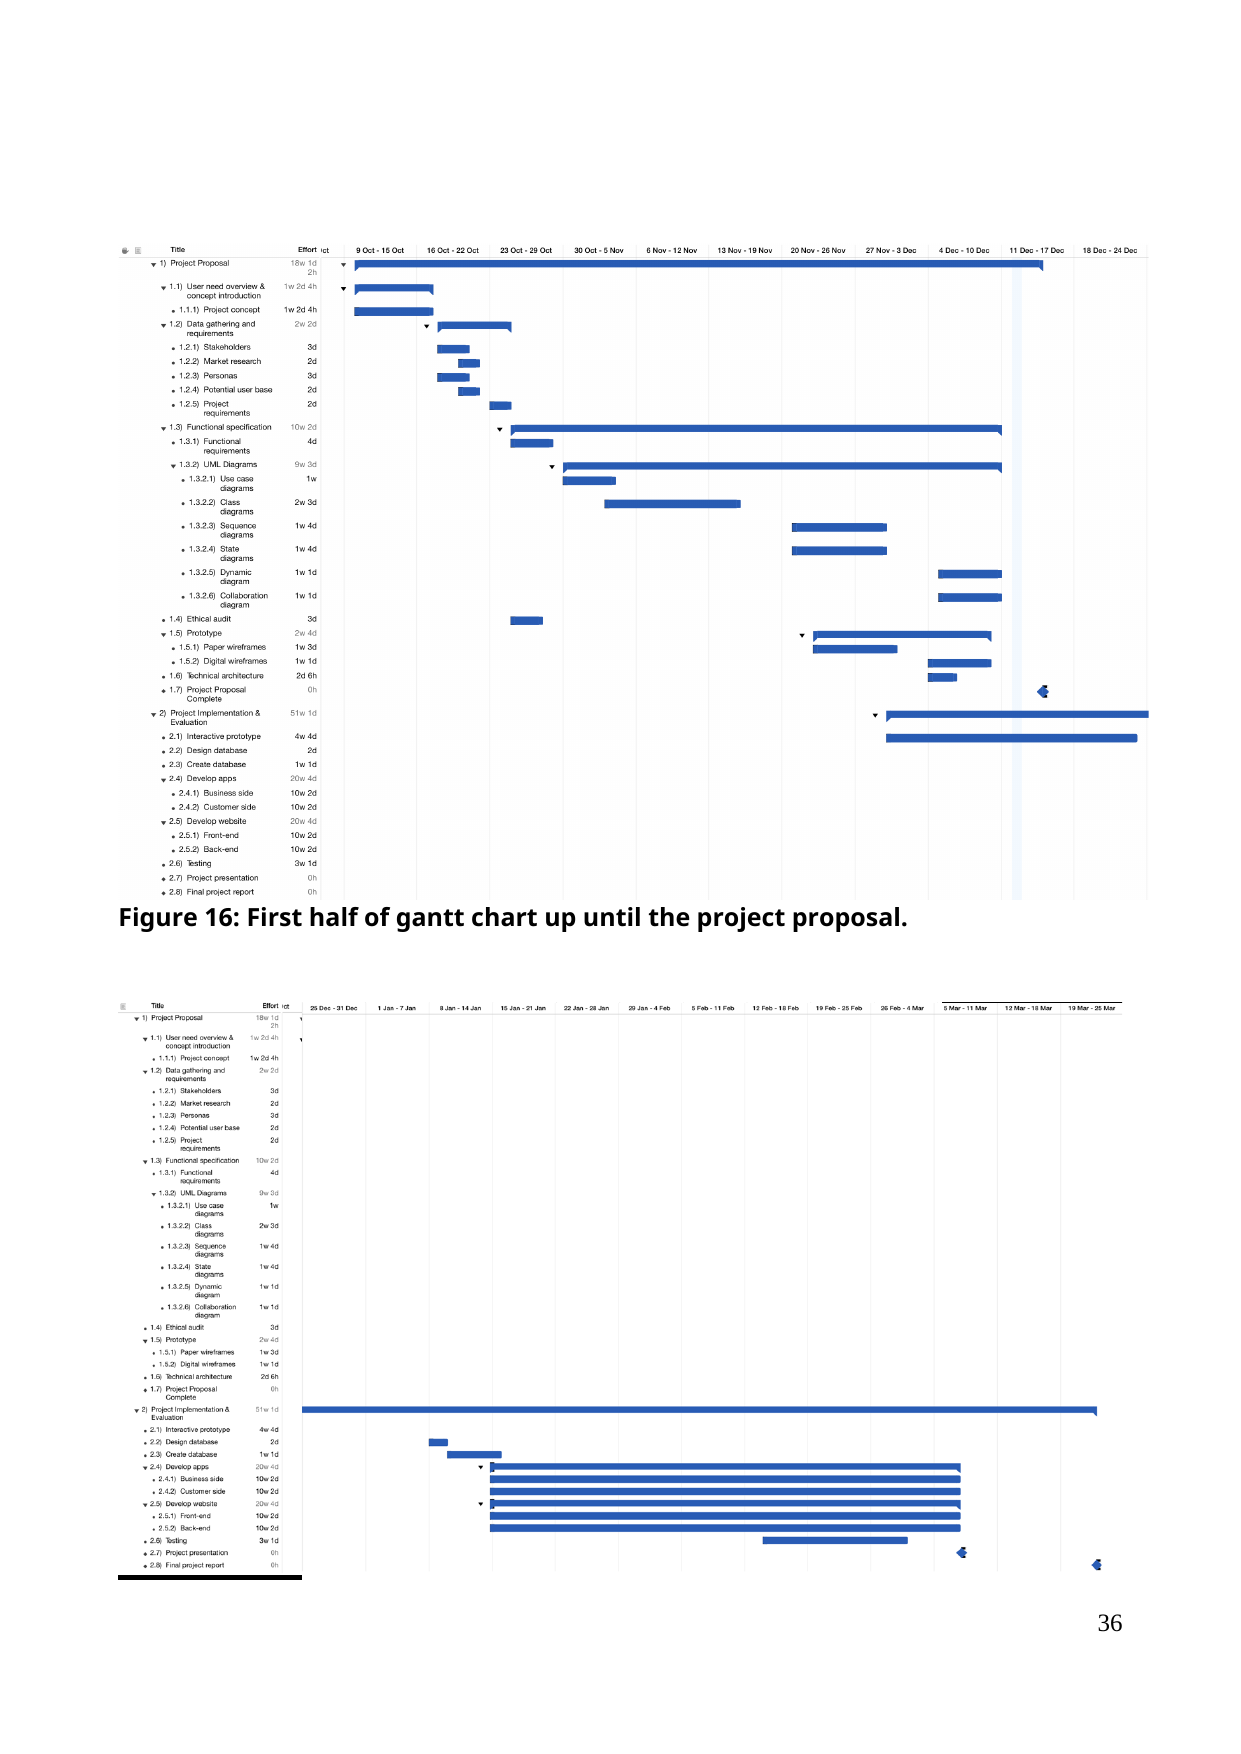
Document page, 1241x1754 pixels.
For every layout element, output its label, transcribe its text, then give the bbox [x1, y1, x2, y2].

text Figure 16: First half of gantt chart up until the project proposal. [118, 900, 1122, 934]
picture [118, 1002, 1123, 1580]
picture [118, 243, 1149, 900]
